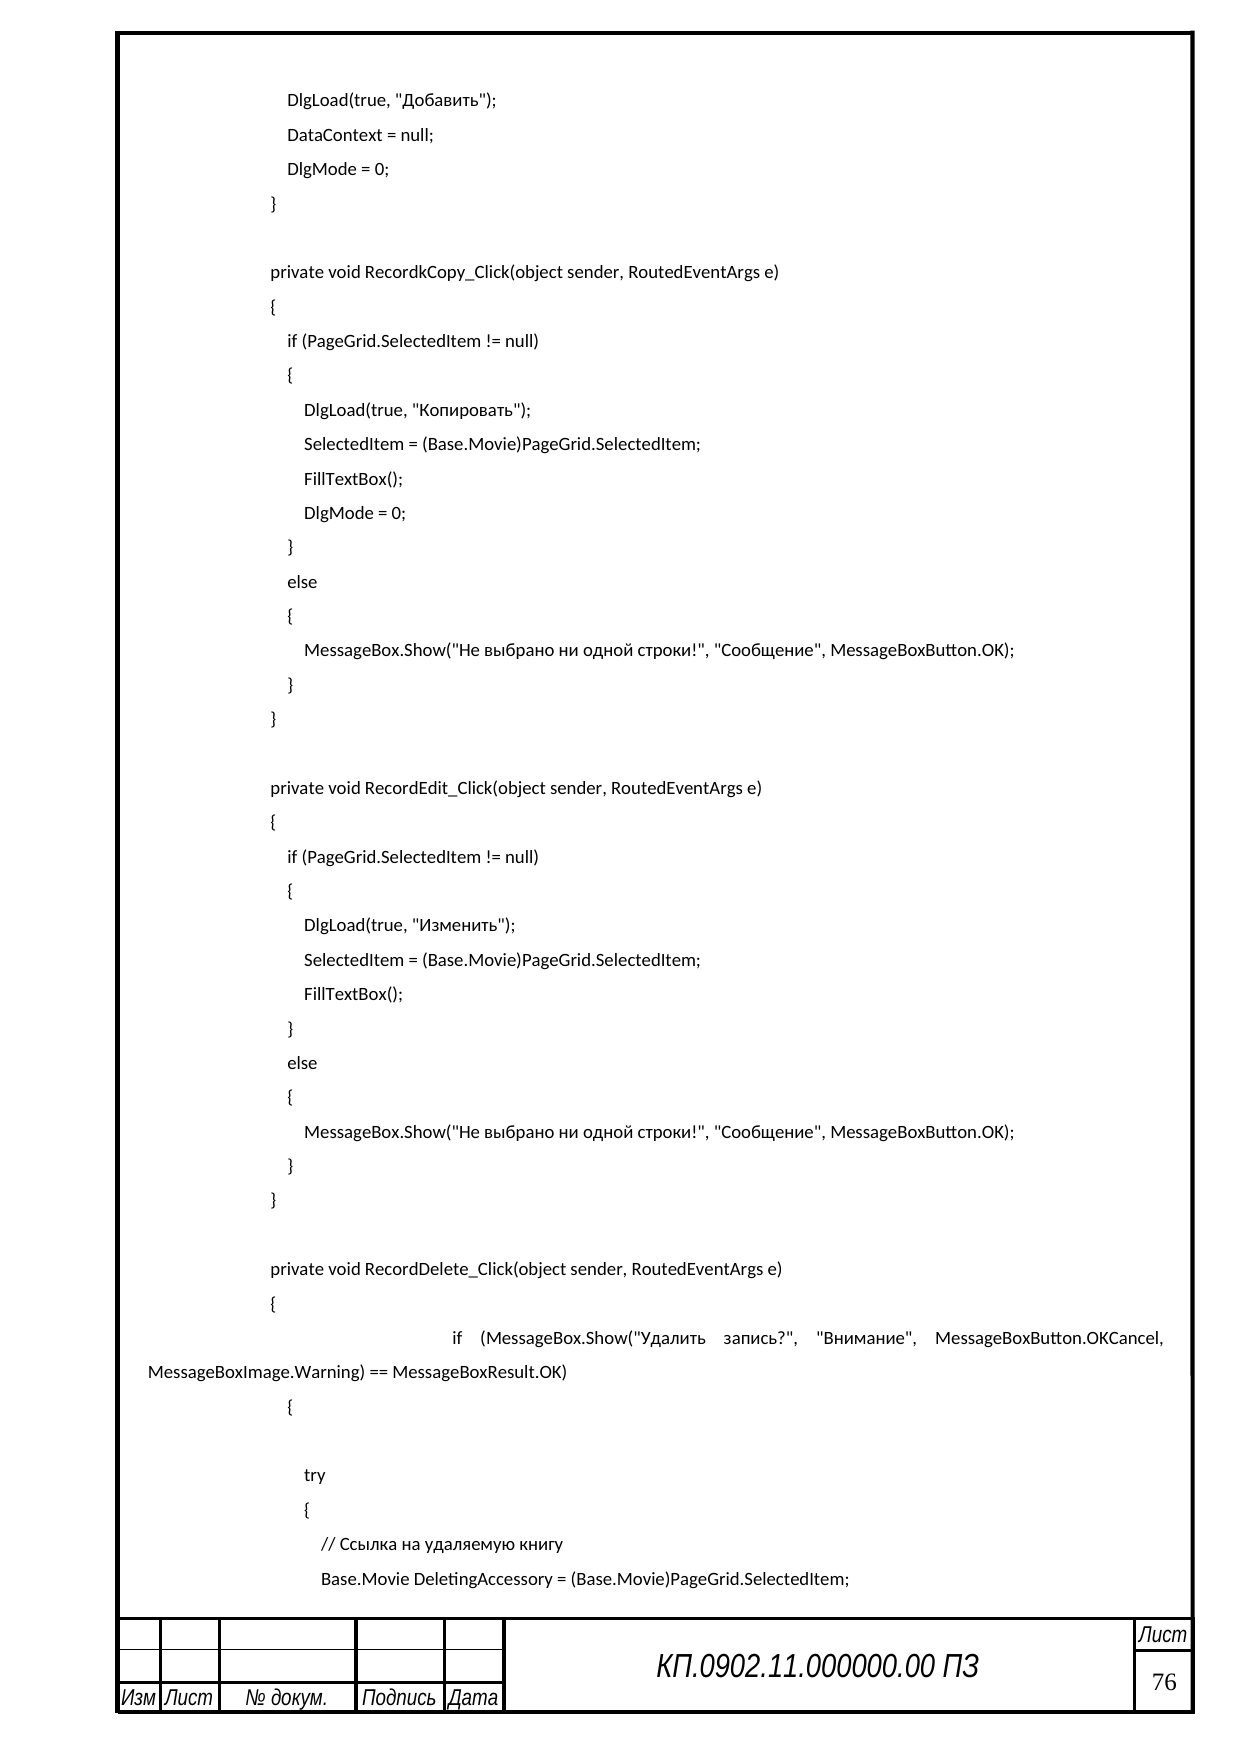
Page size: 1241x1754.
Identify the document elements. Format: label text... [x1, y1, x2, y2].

text DlgLoad(true, "Изменить"); [148, 914, 1164, 937]
text } [148, 1154, 1164, 1177]
text } [148, 192, 1164, 215]
text } [148, 536, 1164, 558]
text } [148, 1017, 1164, 1040]
text } [148, 707, 1164, 730]
text private void RecordEdit_Click(object sender, RoutedEventArgs e) [148, 776, 1164, 799]
text // Ссылка на удаляемую книгу [148, 1532, 1164, 1555]
text DlgLoad(true, "Добавить"); [148, 89, 1164, 112]
text FillTextBox(); [148, 467, 1164, 490]
text Base.Movie DeletingAccessory = (Base.Movie)PageGrid.SelectedItem; [148, 1567, 1164, 1590]
text MessageBox.Show("Не выбрано ни одной строки!", "Сообщение", MessageBoxButton.OK); [148, 1120, 1164, 1143]
text { [148, 1395, 1164, 1418]
text DataContext = null; [148, 123, 1164, 146]
text } [148, 673, 1164, 696]
text private void RecordDelete_Click(object sender, RoutedEventArgs e) [148, 1257, 1164, 1280]
text { [148, 604, 1164, 627]
text SelectedItem = (Base.Movie)PageGrid.SelectedItem; [148, 432, 1164, 455]
text { [148, 1086, 1164, 1108]
text private void RecordkCopy_Click(object sender, RoutedEventArgs e) [148, 261, 1164, 283]
text else [148, 570, 1164, 593]
text else [148, 1051, 1164, 1074]
text FillTextBox(); [148, 982, 1164, 1005]
text } [148, 1189, 1164, 1212]
text DlgMode = 0; [148, 157, 1164, 180]
text { [148, 1292, 1164, 1315]
text { [148, 1498, 1164, 1521]
text DlgMode = 0; [148, 501, 1164, 524]
text DlgLoad(true, "Копировать"); [148, 398, 1164, 421]
text if (PageGrid.SelectedItem != null) [148, 845, 1164, 868]
text if (PageGrid.SelectedItem != null) [148, 329, 1164, 352]
text if (MessageBox.Show("Удалить запись?", "Внимание", MessageBoxButton.OKCancel, MessageBoxImage.Warning) == MessageBoxResult.OK) [148, 1326, 1164, 1383]
text { [148, 295, 1164, 318]
text try [148, 1464, 1164, 1487]
text { [148, 811, 1164, 833]
text { [148, 364, 1164, 387]
text { [148, 879, 1164, 902]
text SelectedItem = (Base.Movie)PageGrid.SelectedItem; [148, 948, 1164, 971]
text MessageBox.Show("Не выбрано ни одной строки!", "Сообщение", MessageBoxButton.OK); [148, 639, 1164, 662]
